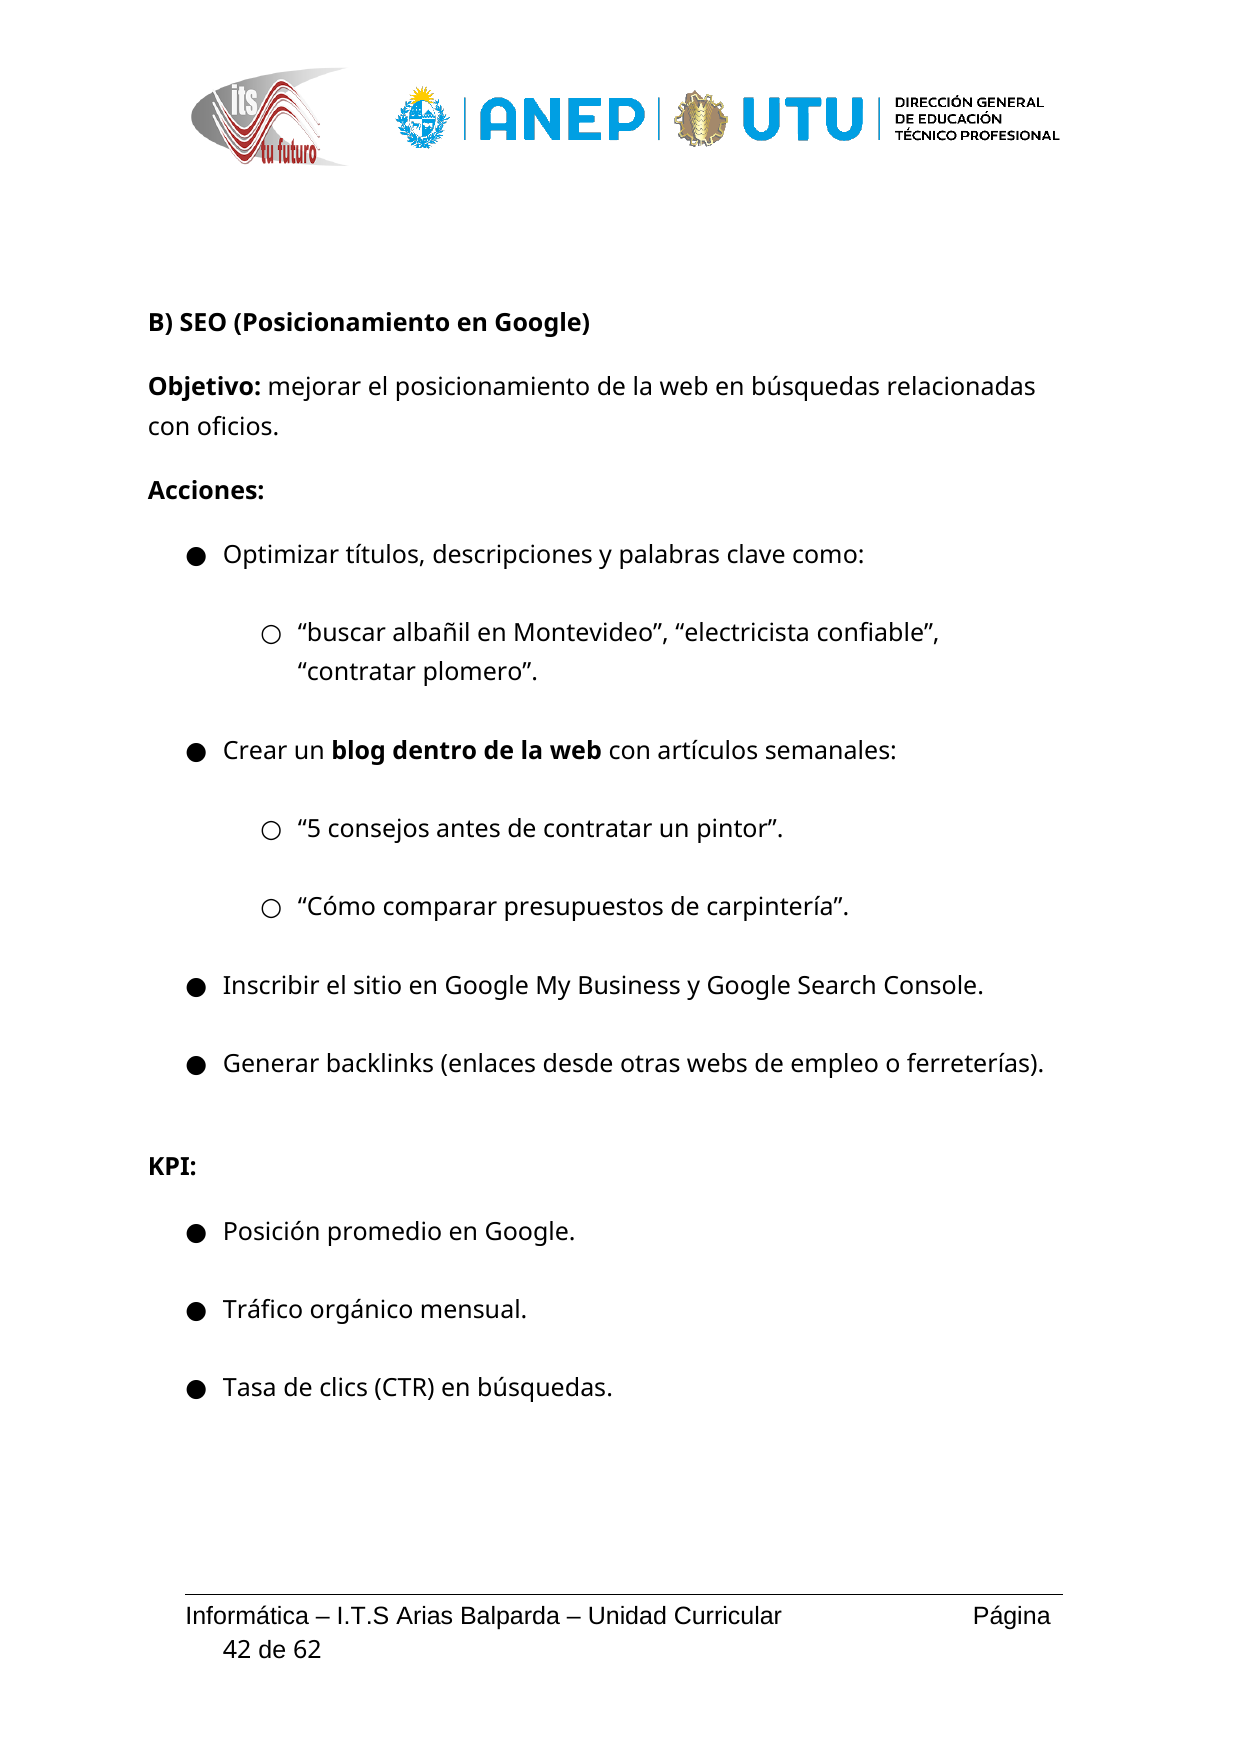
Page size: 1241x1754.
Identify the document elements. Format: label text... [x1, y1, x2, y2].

list Crear un blog dentro de la web con artículos semanales: [185, 732, 1063, 806]
list Posición promedio en Google. [185, 1213, 1063, 1286]
text B) SEO (Posicionamiento en Google) [148, 305, 1063, 339]
text KPI: [148, 1149, 1063, 1183]
list Optimizar títulos, descripciones y palabras clave como: [185, 537, 1063, 610]
list Inscribir el sitio en Google My Business y Google Search Console. [185, 967, 1063, 1041]
list “buscar albañil en Montevideo”, “electricista confiable”, “contratar plomero”. [260, 615, 1063, 727]
list “5 consejos antes de contratar un pintor”. [260, 811, 1063, 884]
list “Cómo comparar presupuestos de carpintería”. [260, 889, 1063, 962]
text Acciones: [148, 472, 1063, 506]
picture [185, 30, 1137, 202]
list Tráfico orgánico mensual. [185, 1292, 1063, 1365]
list Tasa de clics (CTR) en búsquedas. [185, 1370, 1063, 1443]
text Objetivo: mejorar el posicionamiento de la web en búsquedas relacionadas con oficios. [148, 369, 1063, 442]
list Generar backlinks (enlaces desde otras webs de empleo o ferreterías). [185, 1046, 1063, 1119]
